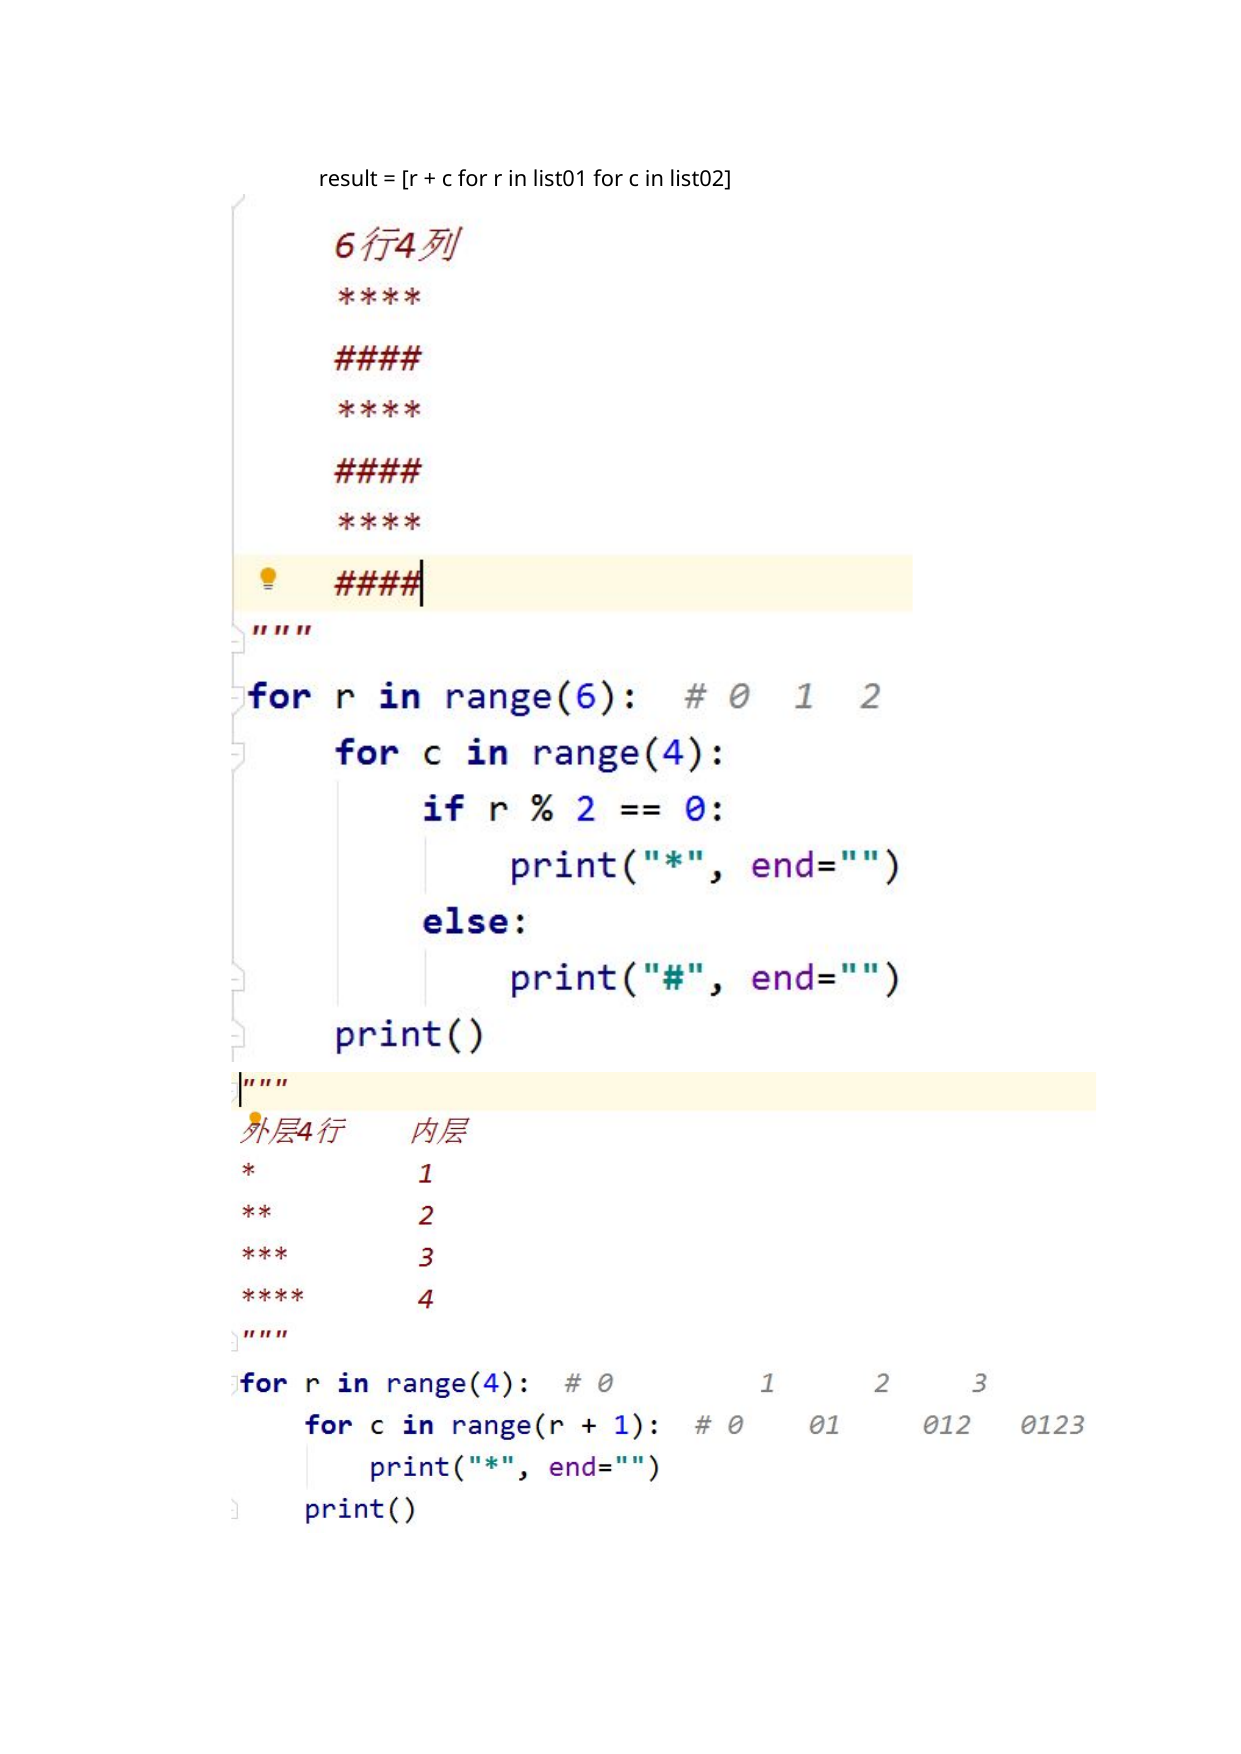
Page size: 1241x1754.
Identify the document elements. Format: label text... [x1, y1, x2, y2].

text result = [r + c for r in list01 for c in list02] [312, 162, 1053, 194]
picture [231, 1072, 1097, 1533]
picture [231, 194, 913, 1062]
